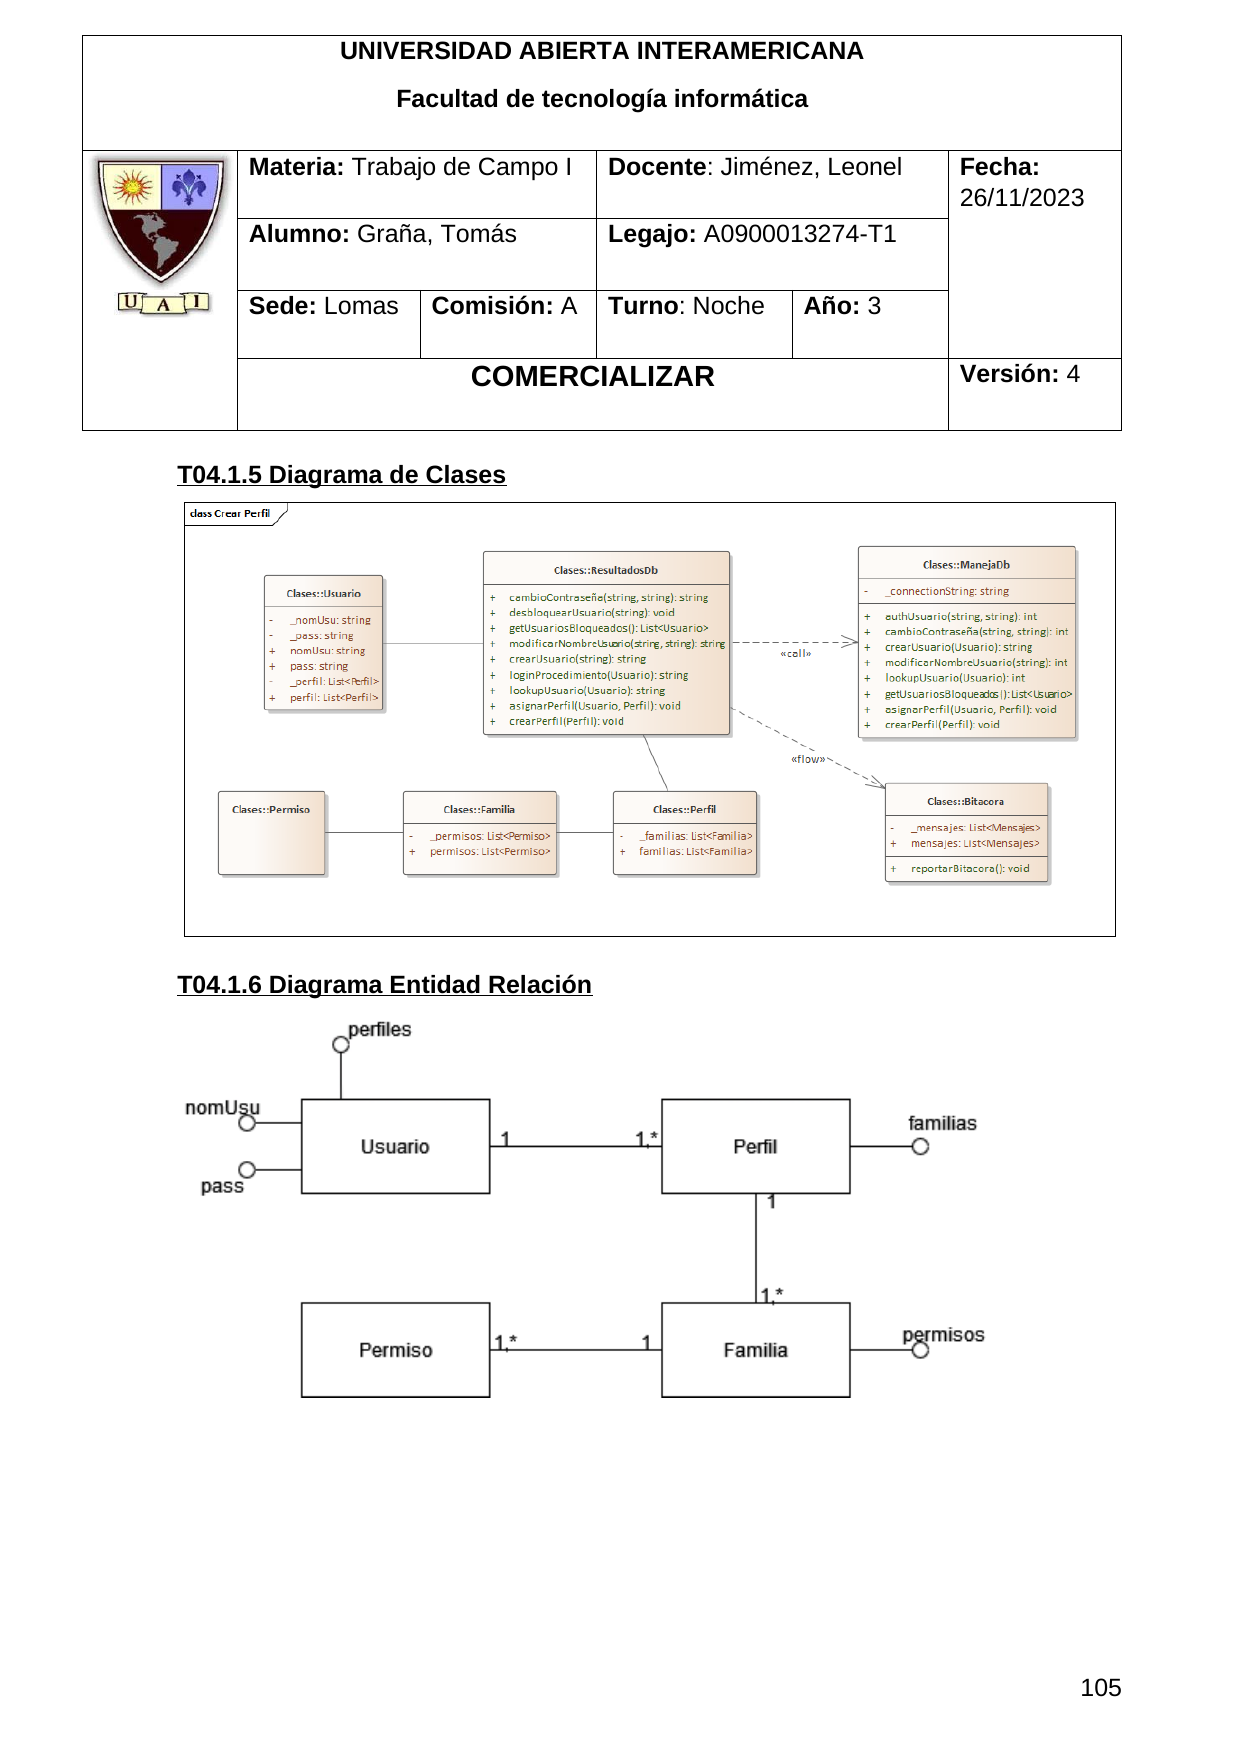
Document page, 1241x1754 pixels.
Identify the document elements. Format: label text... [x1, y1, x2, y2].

subtitle T04.1.5 Diagrama de Clases [177, 460, 1122, 488]
picture [177, 1005, 992, 1398]
picture [87, 151, 234, 320]
picture [177, 495, 1122, 943]
subtitle T04.1.6 Diagrama Entidad Relación [177, 970, 1122, 999]
